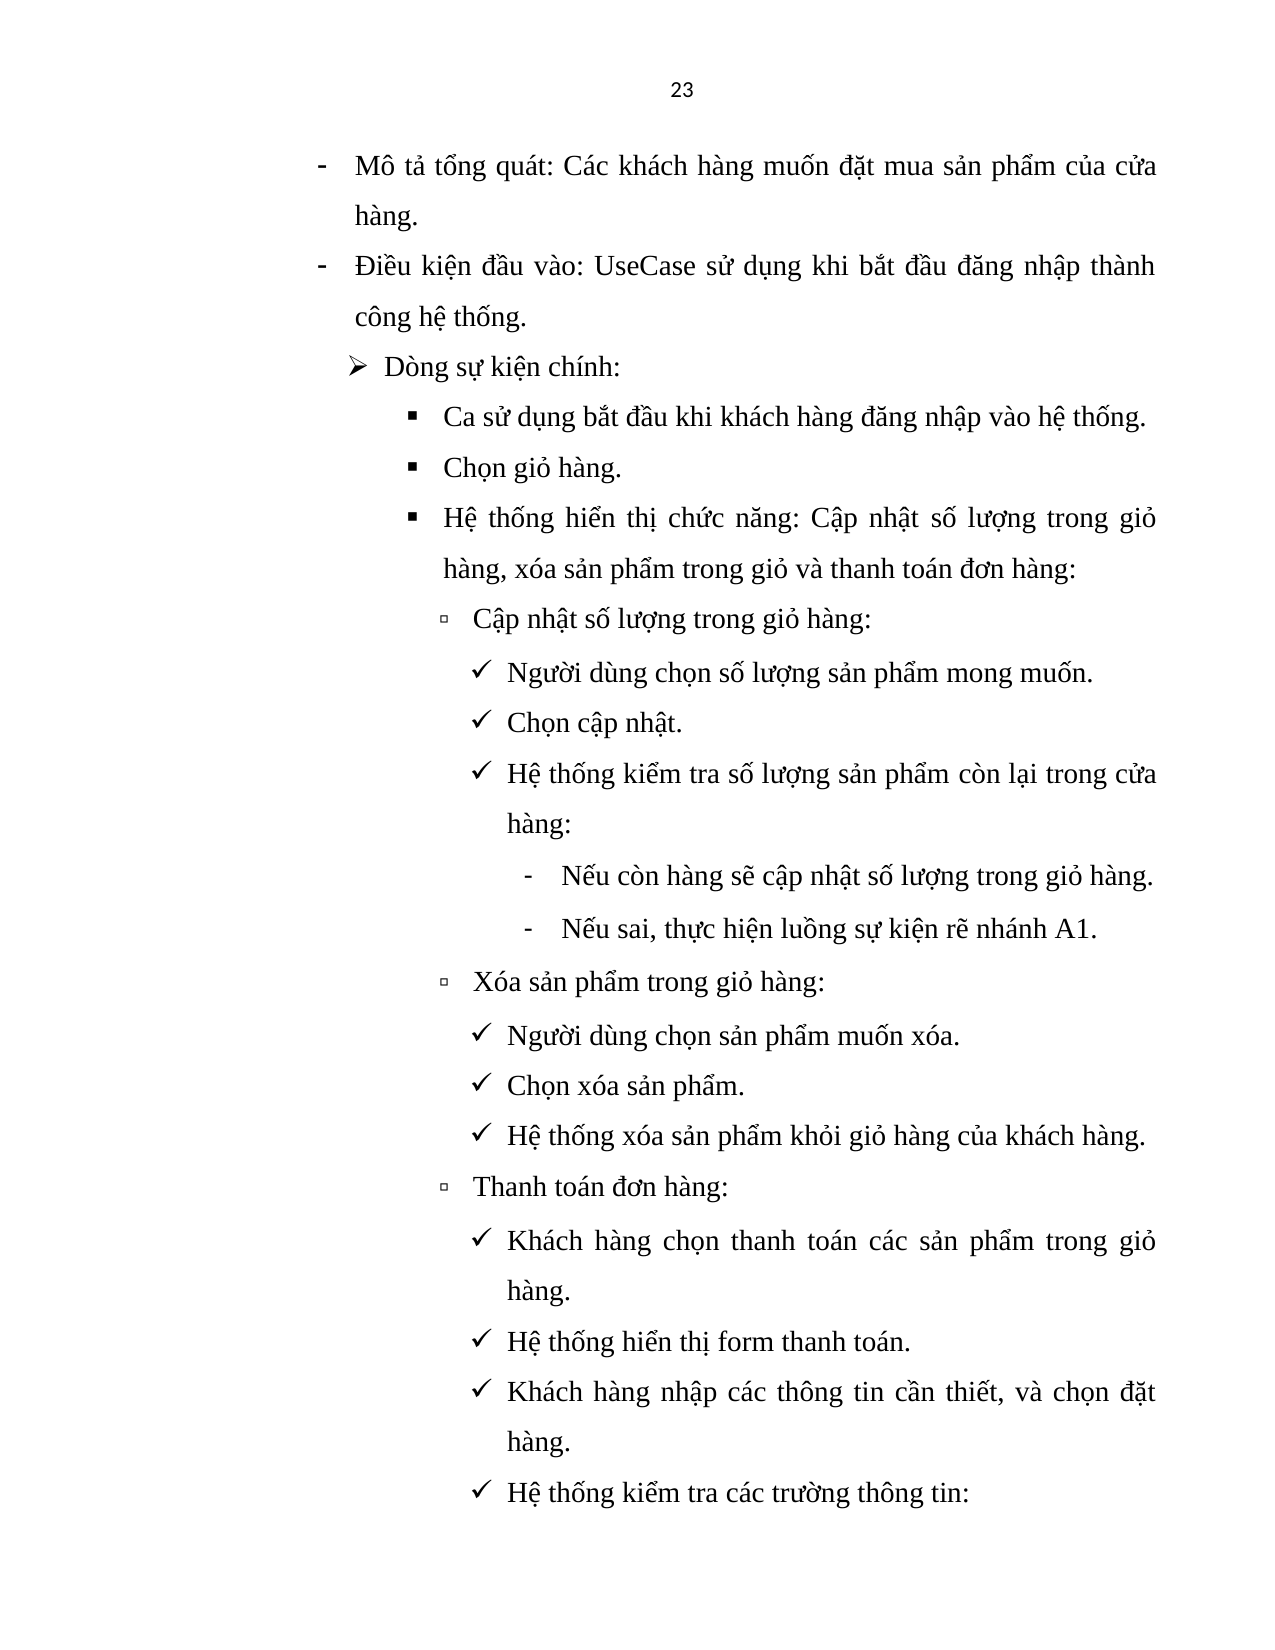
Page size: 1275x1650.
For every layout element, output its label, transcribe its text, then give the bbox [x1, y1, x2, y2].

list Nếu còn hàng sẽ cập nhật số lượng trong giỏ hàng. [524, 857, 1157, 892]
list Người dùng chọn sản phẩm muốn xóa. [469, 1018, 1157, 1051]
list Chọn cập nhật. [469, 706, 1157, 739]
list Mô tả tổng quát: Các khách hàng muốn đặt mua sản phẩm của cửa hàng. [317, 148, 1157, 232]
list Người dùng chọn số lượng sản phẩm mong muốn. [469, 655, 1157, 689]
list Hệ thống hiển thị form thanh toán. [469, 1324, 1157, 1357]
list Điều kiện đầu vào: UseCase sử dụng khi bắt đầu đăng nhập thành công hệ thống. [317, 248, 1157, 332]
list Khách hàng nhập các thông tin cần thiết, và chọn đặt hàng. [469, 1374, 1157, 1458]
list Chọn xóa sản phẩm. [469, 1068, 1157, 1102]
list Hệ thống kiểm tra số lượng sản phẩm còn lại trong cửa hàng: [469, 756, 1157, 840]
list Khách hàng chọn thanh toán các sản phẩm trong giỏ hàng. [469, 1223, 1157, 1307]
list Ca sử dụng bắt đầu khi khách hàng đăng nhập vào hệ thống. [406, 399, 1157, 433]
list Dòng sự kiện chính: [346, 349, 1157, 383]
list Nếu sai, thực hiện luồng sự kiện rẽ nhánh A1. [524, 910, 1157, 946]
list Cập nhật số lượng trong giỏ hàng: [435, 601, 1157, 637]
list Xóa sản phẩm trong giỏ hàng: [435, 964, 1157, 1000]
list Hệ thống hiển thị chức năng: Cập nhật số lượng trong giỏ hàng, xóa sản phẩm trong giỏ và thanh toán đơn hàng: [406, 500, 1157, 584]
list Hệ thống xóa sản phẩm khỏi giỏ hàng của khách hàng. [469, 1118, 1157, 1152]
list Thanh toán đơn hàng: [435, 1169, 1157, 1205]
list Hệ thống kiểm tra các trường thông tin: [469, 1475, 1157, 1508]
list Chọn giỏ hàng. [406, 450, 1157, 484]
